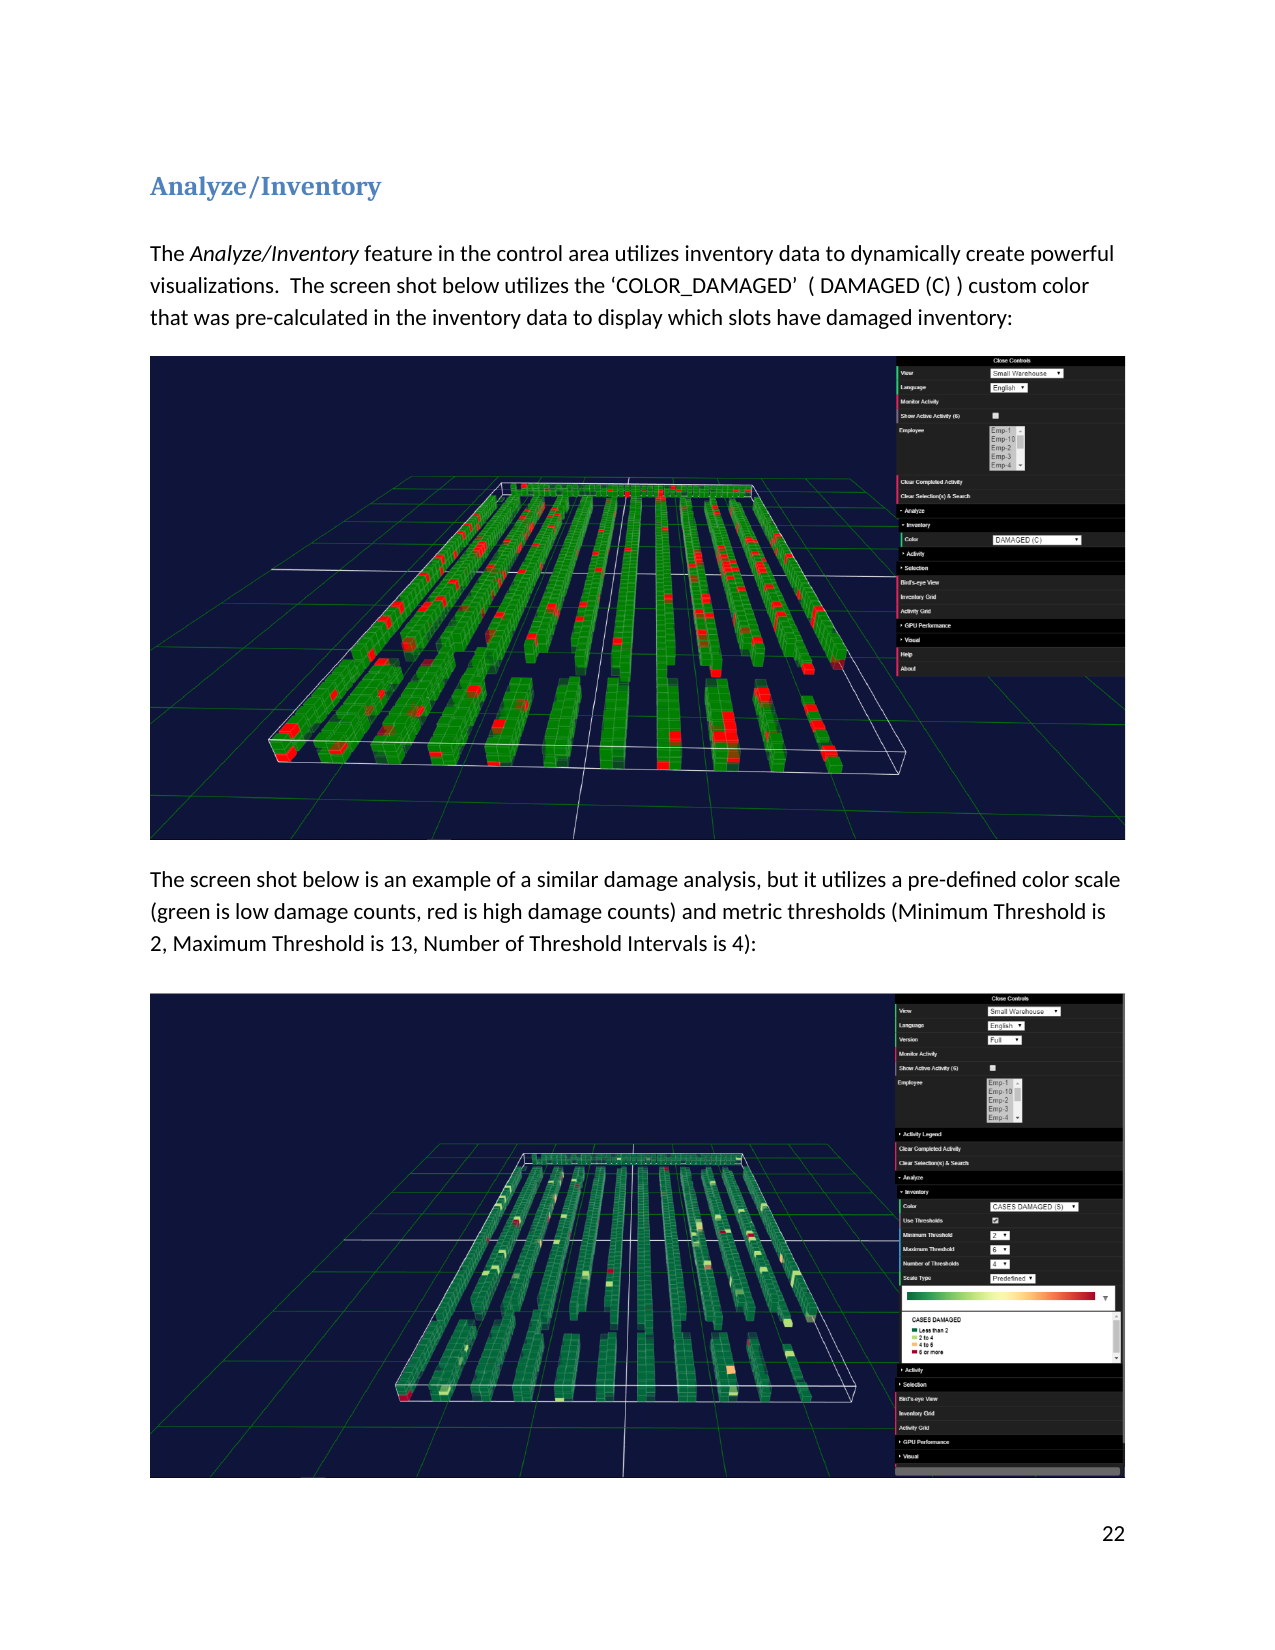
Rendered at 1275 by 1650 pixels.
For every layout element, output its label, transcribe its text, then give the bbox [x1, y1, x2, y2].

subtitle Analyze/Inventory [150, 171, 1125, 202]
picture [150, 356, 1125, 840]
text The Analyze/Inventory feature in the control area utilizes inventory data to dynamically create powerful visualizations. The screen shot below utilizes the ‘COLOR_DAMAGED’ ( DAMAGED (C) ) custom color that was pre-calculated in the inventory data to display which slots have damaged inventory: [150, 207, 1125, 331]
picture [150, 993, 1125, 1478]
text The screen shot below is an example of a similar damage analysis, but it utilizes a pre-defined color scale (green is low damage counts, red is high damage counts) and metric thresholds (Minimum Threshold is 2, Maximum Threshold is 13, Number of Threshold Intervals is 4): [150, 865, 1125, 993]
